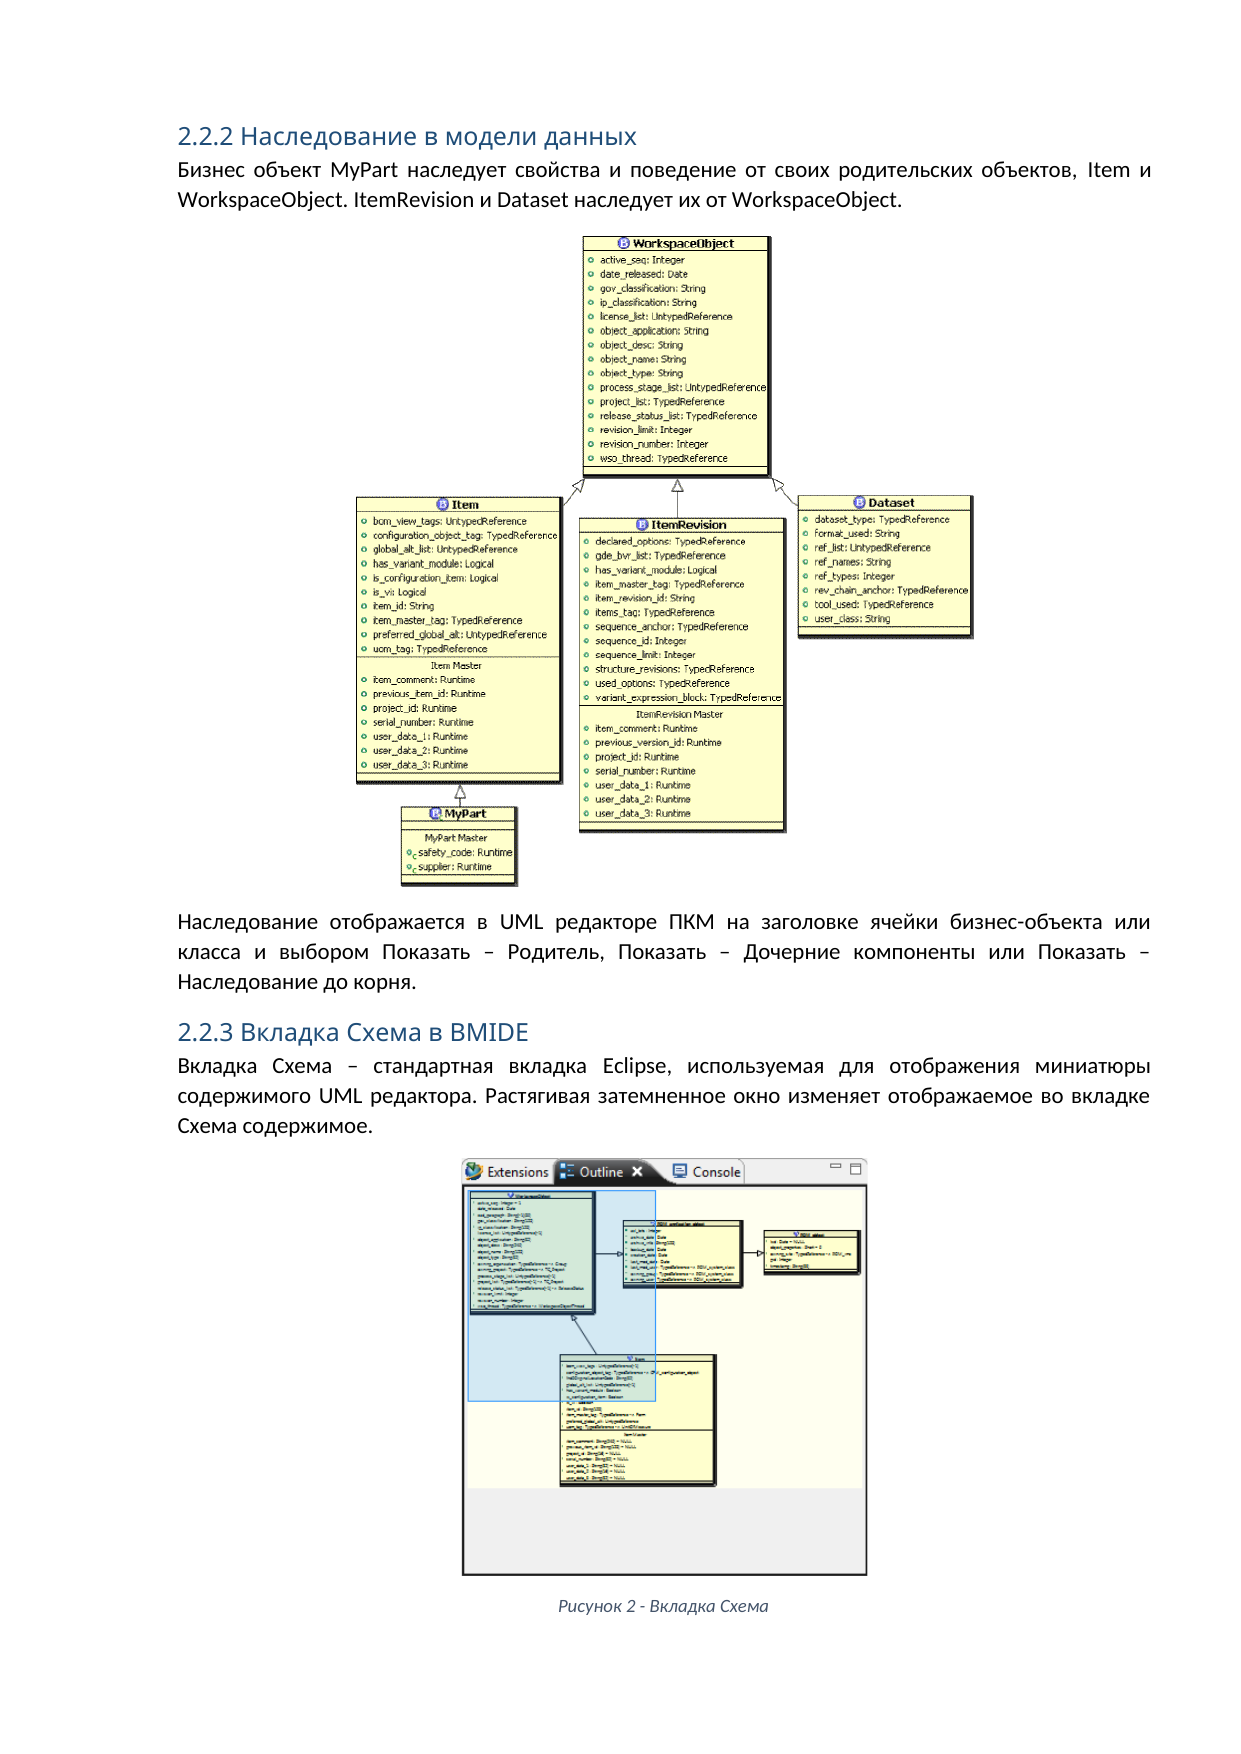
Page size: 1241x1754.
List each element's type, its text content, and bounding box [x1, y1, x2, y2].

text Рисунок - Вкладка Схема [177, 1594, 1152, 1617]
text Вкладка Схема – стандартная вкладка Eclipse, используемая для отображения миниатюры содержимого UML редактора. Растягивая затемненное окно изменяет отображаемое во вкладке Схема содержимое. [177, 1051, 1152, 1139]
subtitle 2.2.3 Вкладка Схема в BMIDE [177, 1014, 1152, 1048]
subtitle 2.2.2 Наследование в модели данных [177, 118, 1152, 152]
text Наследование отображается в UML редакторе ПКМ на заголовке ячейки бизнес-объекта или класса и выбором Показать – Родитель, Показать – Дочерние компоненты или Показать – Наследование до корня. [177, 907, 1152, 995]
text Бизнес объект MyPart наследует свойства и поведение от своих родительских объектов, Item и WorkspaceObject. ItemRevision и Dataset наследует их от WorkspaceObject. [177, 155, 1152, 213]
